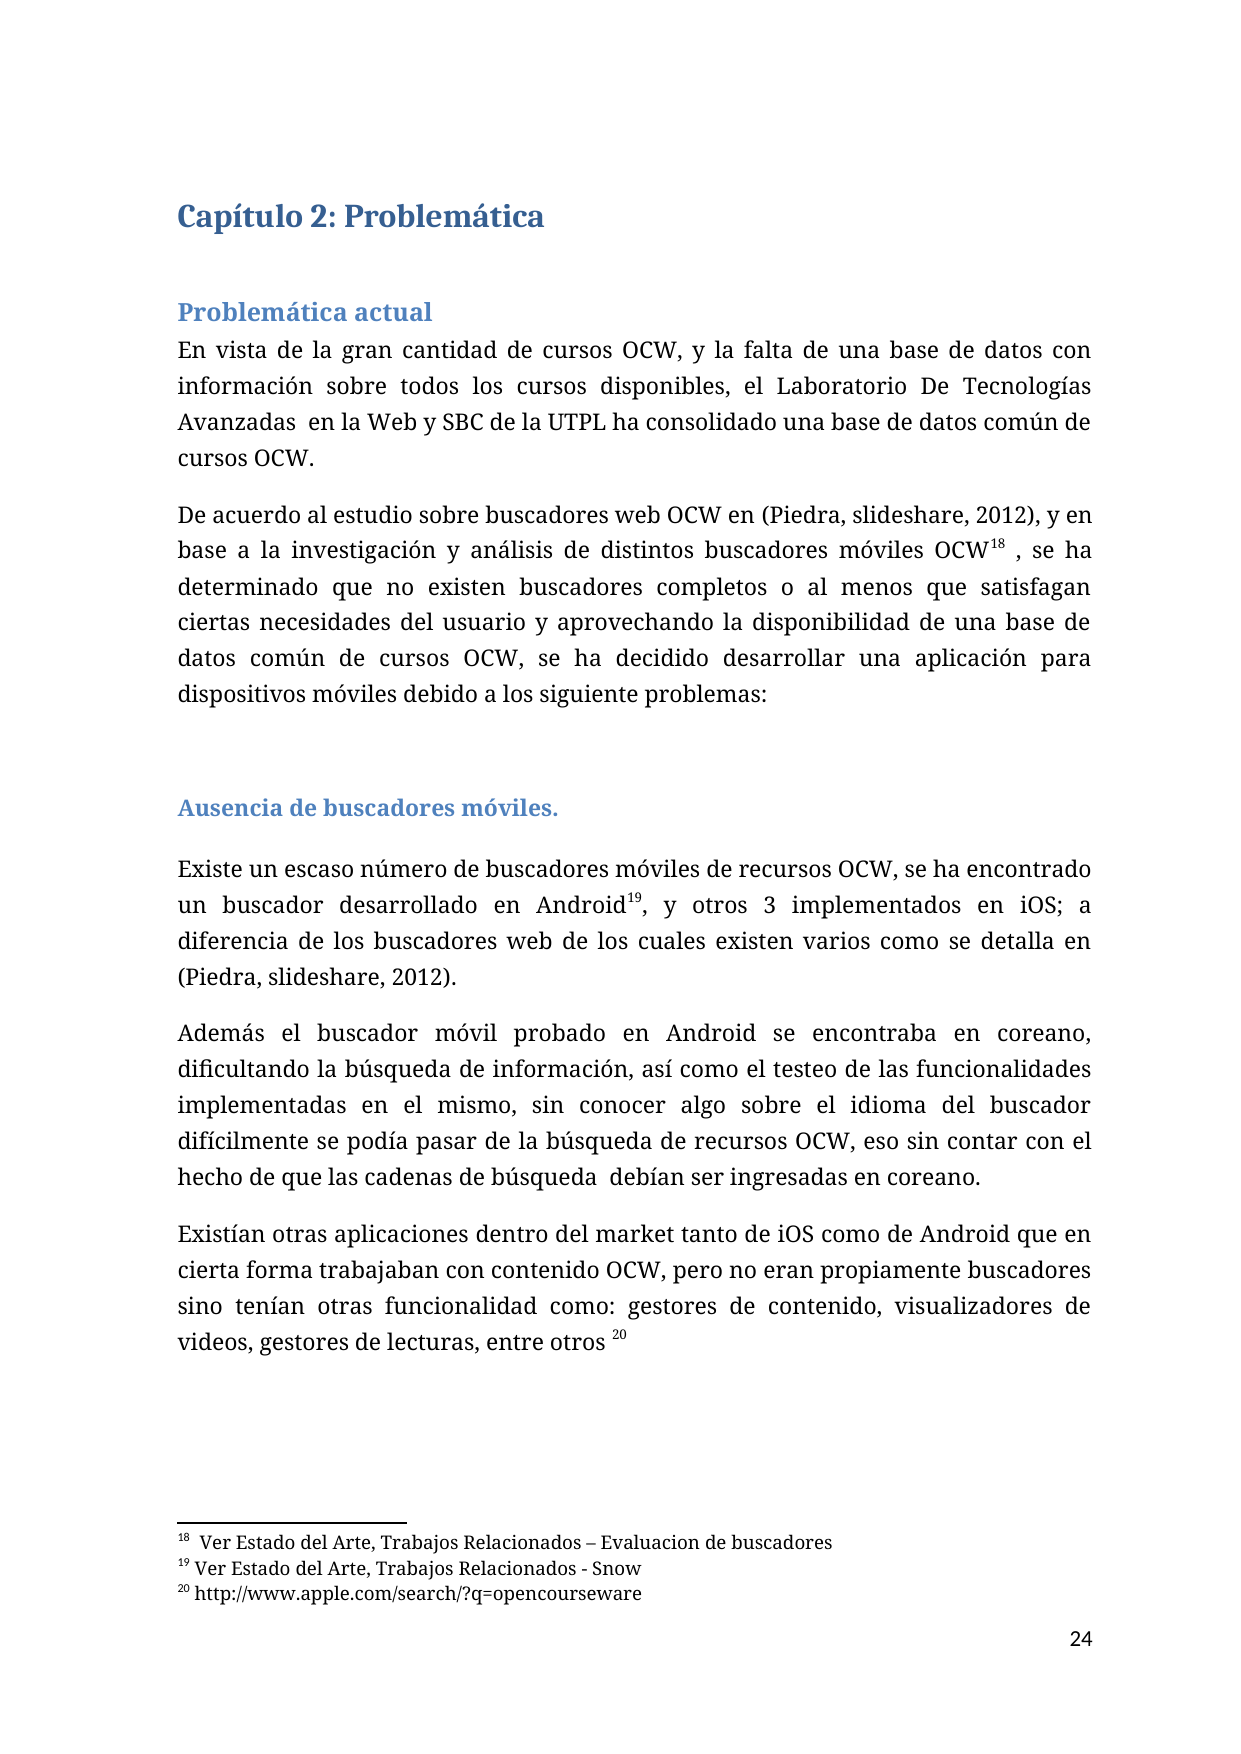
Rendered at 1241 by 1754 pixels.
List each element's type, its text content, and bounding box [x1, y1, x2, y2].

subtitle Capítulo 2: Problemática [177, 198, 1092, 236]
text Además el buscador móvil probado en Android se encontraba en coreano, dificultando la búsqueda de información, así como el testeo de las funcionalidades implementadas en el mismo, sin conocer algo sobre el idioma del buscador difícilmente se podía pasar de la búsqueda de recursos OCW, eso sin contar con el hecho de que las cadenas de búsqueda debían ser ingresadas en coreano. [177, 1017, 1092, 1192]
subtitle Ausencia de buscadores móviles. [177, 792, 1092, 823]
text En vista de la gran cantidad de cursos OCW, y la falta de una base de datos con información sobre todos los cursos disponibles, el Laboratorio De Tecnologías Avanzadas en la Web y SBC de la UTPL ha consolidado una base de datos común de cursos OCW. [177, 334, 1092, 473]
subtitle Problemática actual [177, 295, 1092, 329]
text Existe un escaso número de buscadores móviles de recursos OCW, se ha encontrado un buscador desarrollado en Android, y otros 3 implementados en iOS; a diferencia de los buscadores web de los cuales existen varios como se detalla en . [177, 853, 1092, 992]
text De acuerdo al estudio sobre buscadores web OCW en , y en base a la investigación y análisis de distintos buscadores móviles OCW , se ha determinado que no existen buscadores completos o al menos que satisfagan ciertas necesidades del usuario y aprovechando la disponibilidad de una base de datos común de cursos OCW, se ha decidido desarrollar una aplicación para dispositivos móviles debido a los siguiente problemas: [177, 498, 1092, 709]
text Existían otras aplicaciones dentro del market tanto de iOS como de Android que en cierta forma trabajaban con contenido OCW, pero no eran propiamente buscadores sino tenían otras funcionalidad como: gestores de contenido, visualizadores de videos, gestores de lecturas, entre otros [177, 1218, 1092, 1357]
